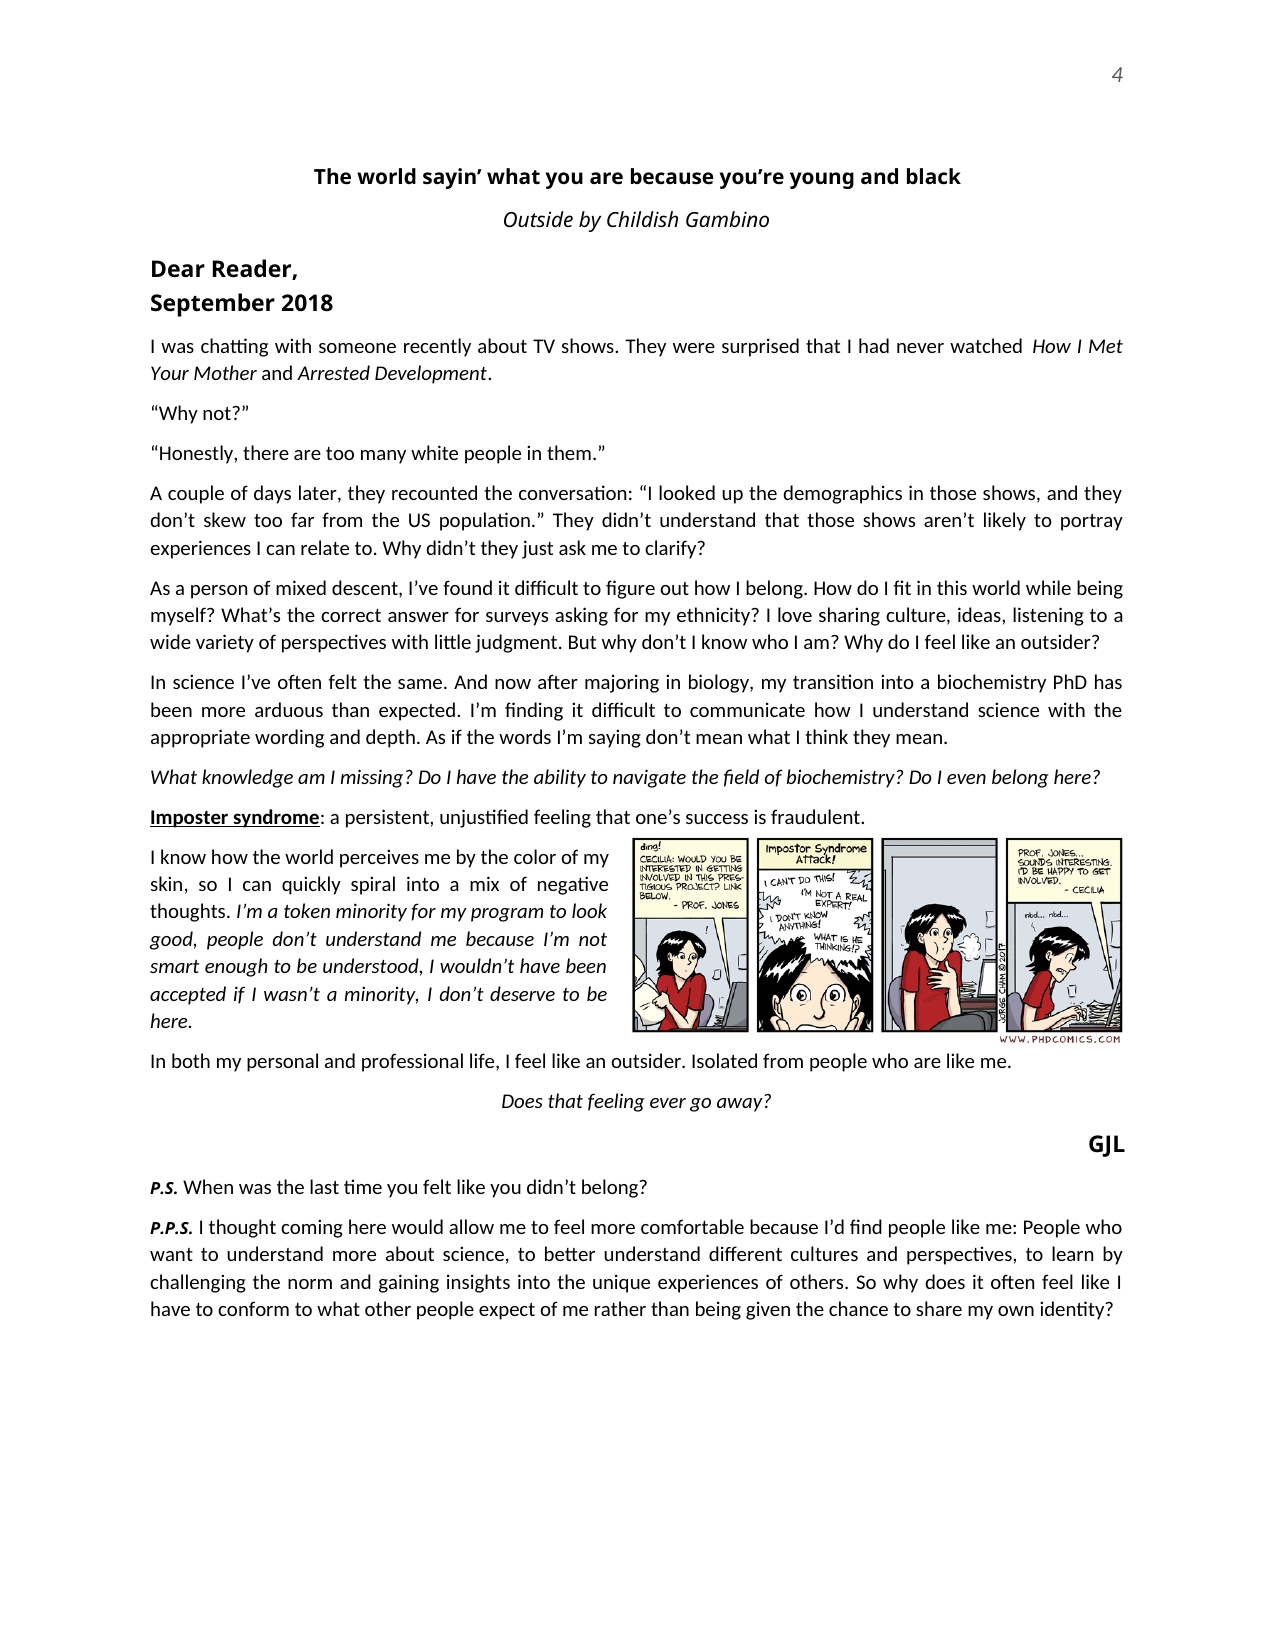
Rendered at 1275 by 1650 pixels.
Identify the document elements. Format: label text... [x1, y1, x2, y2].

text What knowledge am I missing? Do I have the ability to navigate the field of biochemistry? Do I even belong here? [150, 764, 1125, 789]
text Imposter syndrome: a persistent, unjustified feeling that one’s success is fraudulent. [150, 804, 1125, 829]
text In both my personal and professional life, I feel like an outsider. Isolated from people who are like me. [150, 1048, 1125, 1073]
text Dear Reader, September 2018 [150, 253, 1125, 318]
text “Honestly, there are too many white people in them.” [150, 440, 1125, 466]
text Does that feeling ever go away? [150, 1088, 1125, 1113]
text I was chatting with someone recently about TV shows. They were surprised that I had never watched How I Met Your Mother and Arrested Development. [150, 333, 1125, 386]
text P.S. When was the last time you felt like you didn’t belong? [150, 1174, 1125, 1199]
text P.P.S. I thought coming here would allow me to feel more comfortable because I’d find people like me: People who want to understand more about science, to better understand different cultures and perspectives, to learn by challenging the norm and gaining insights into the unique experiences of others. So why does it often feel like I have to conform to what other people expect of me rather than being given the chance to share my own identity? [150, 1214, 1125, 1322]
text “Why not?” [150, 400, 1125, 426]
text Outside by Childish Gambino [150, 206, 1125, 234]
text GJL [150, 1128, 1125, 1159]
text A couple of days later, they recounted the conversation: “I looked up the demographics in those shows, and they don’t skew too far from the US population.” They didn’t understand that those shows aren’t likely to portray experiences I can relate to. Why didn’t they just ask me to clarify? [150, 480, 1125, 560]
text I know how the world perceives me by the color of my skin, so I can quickly spiral into a mix of negative thoughts. I’m a token minority for my program to look good, people don’t understand me because I’m not smart enough to be understood, I wouldn’t have been accepted if I wasn’t a minority, I don’t deserve to be here. [150, 844, 628, 1034]
text As a person of mixed descent, I’ve found it difficult to figure out how I belong. How do I fit in this world while being myself? What’s the correct answer for surveys asking for my ethnicity? I love sharing culture, ideas, listening to a wide variety of perspectives with little judgment. But why don’t I know who I am? Why do I feel like an outsider? [150, 575, 1125, 655]
text In science I’ve often felt the same. And now after majoring in biology, my transition into a biochemistry PhD has been more arduous than expected. I’m finding it difficult to communicate how I understand science with the appropriate wording and depth. As if the words I’m saying don’t mean what I think they mean. [150, 669, 1125, 749]
text The world sayin’ what you are because you’re young and black [150, 162, 1125, 191]
picture [628, 831, 1125, 1046]
